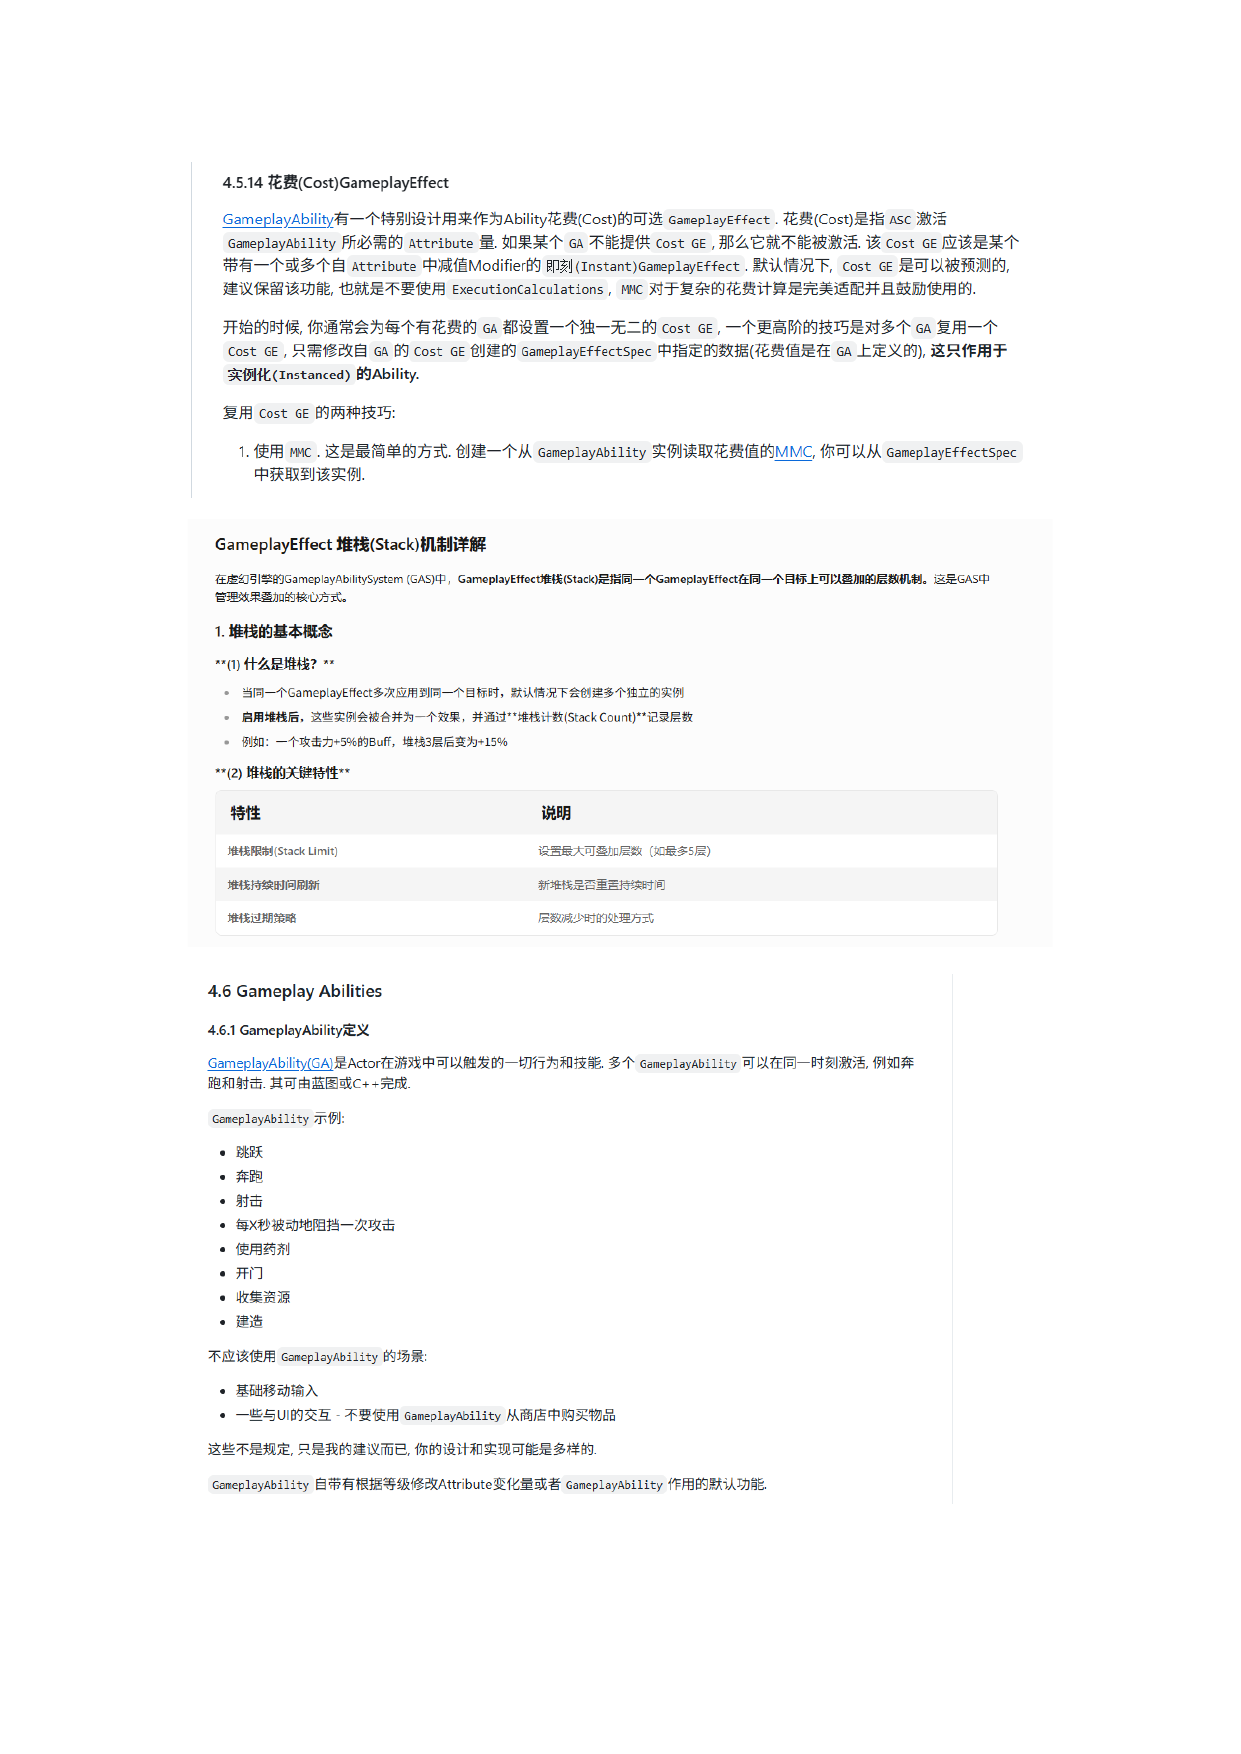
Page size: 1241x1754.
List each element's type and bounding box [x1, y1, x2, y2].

picture [187, 162, 1053, 498]
picture [187, 519, 1053, 947]
picture [187, 974, 1053, 1504]
